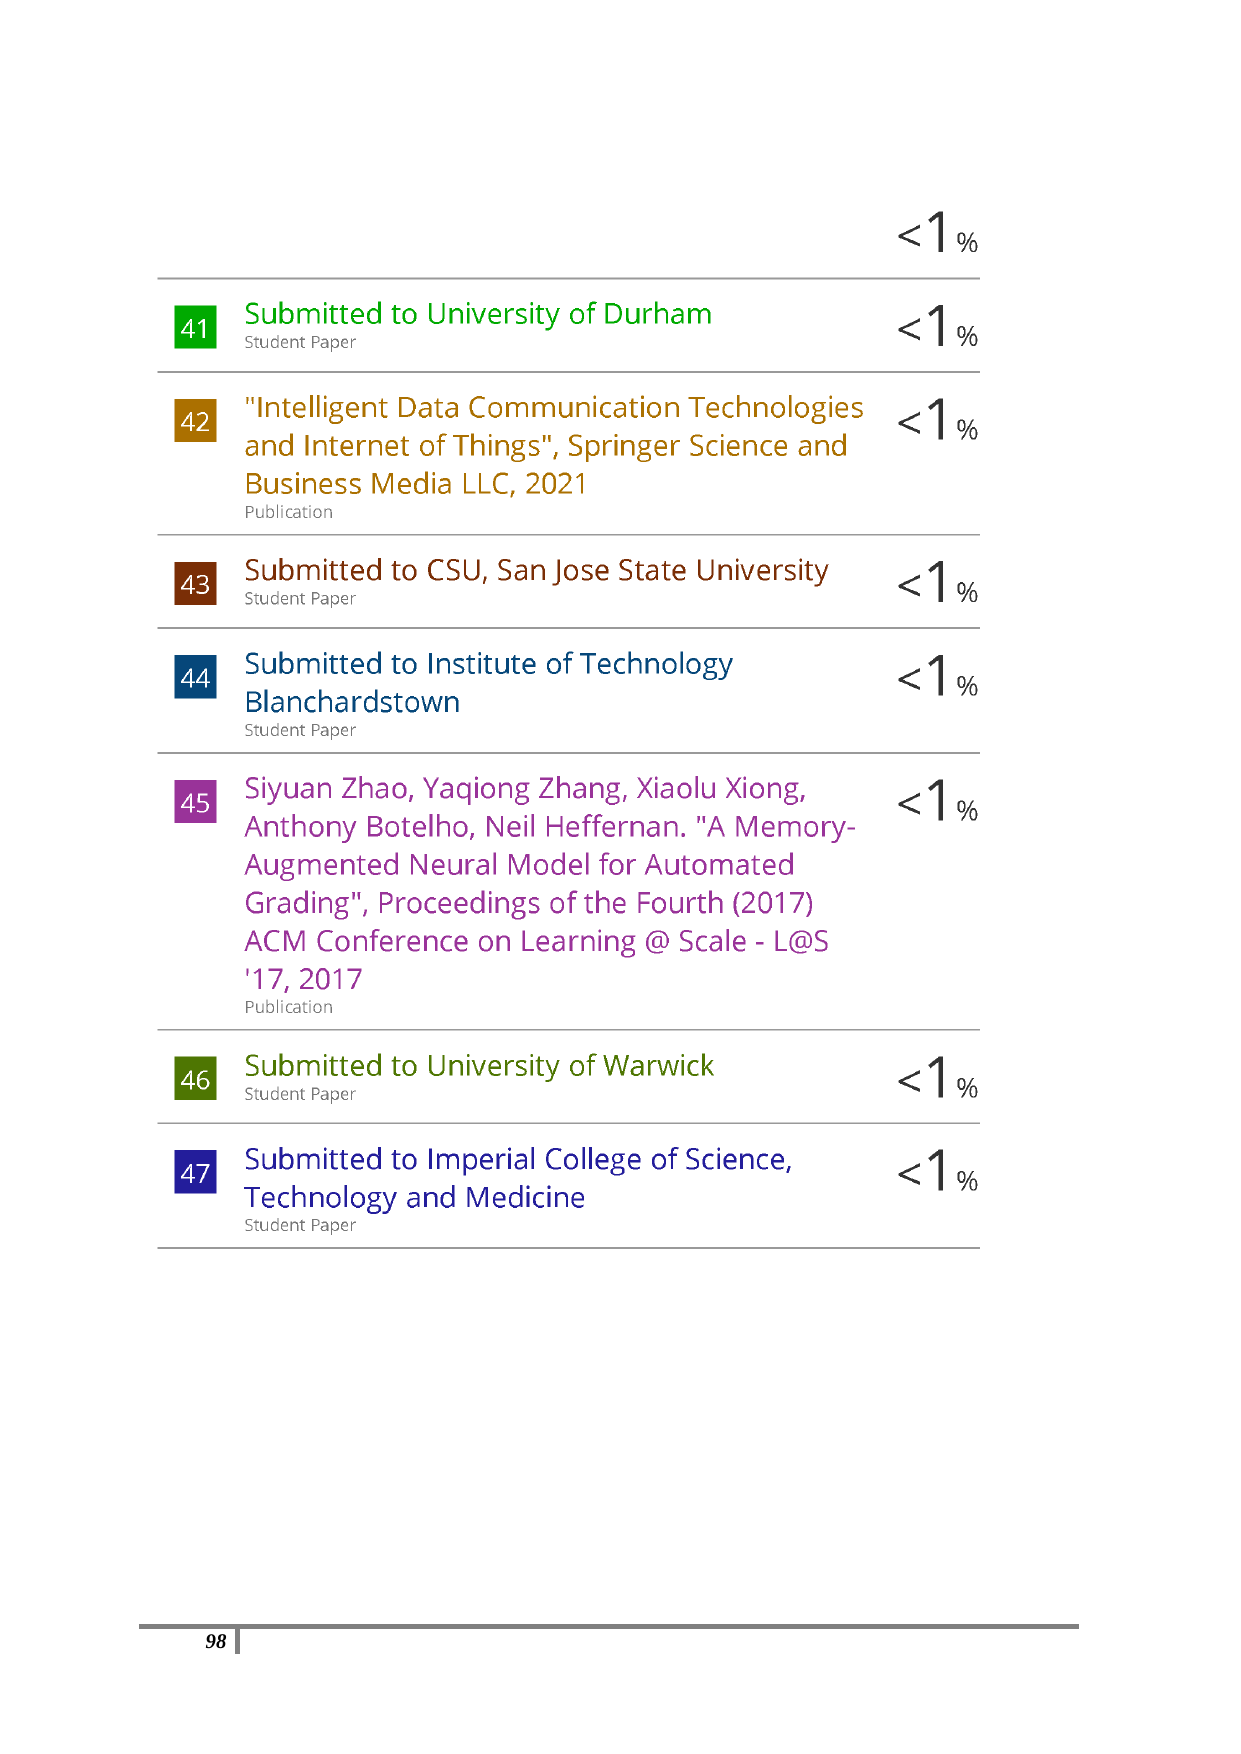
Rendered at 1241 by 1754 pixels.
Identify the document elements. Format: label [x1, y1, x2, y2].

picture [105, 150, 1046, 1367]
